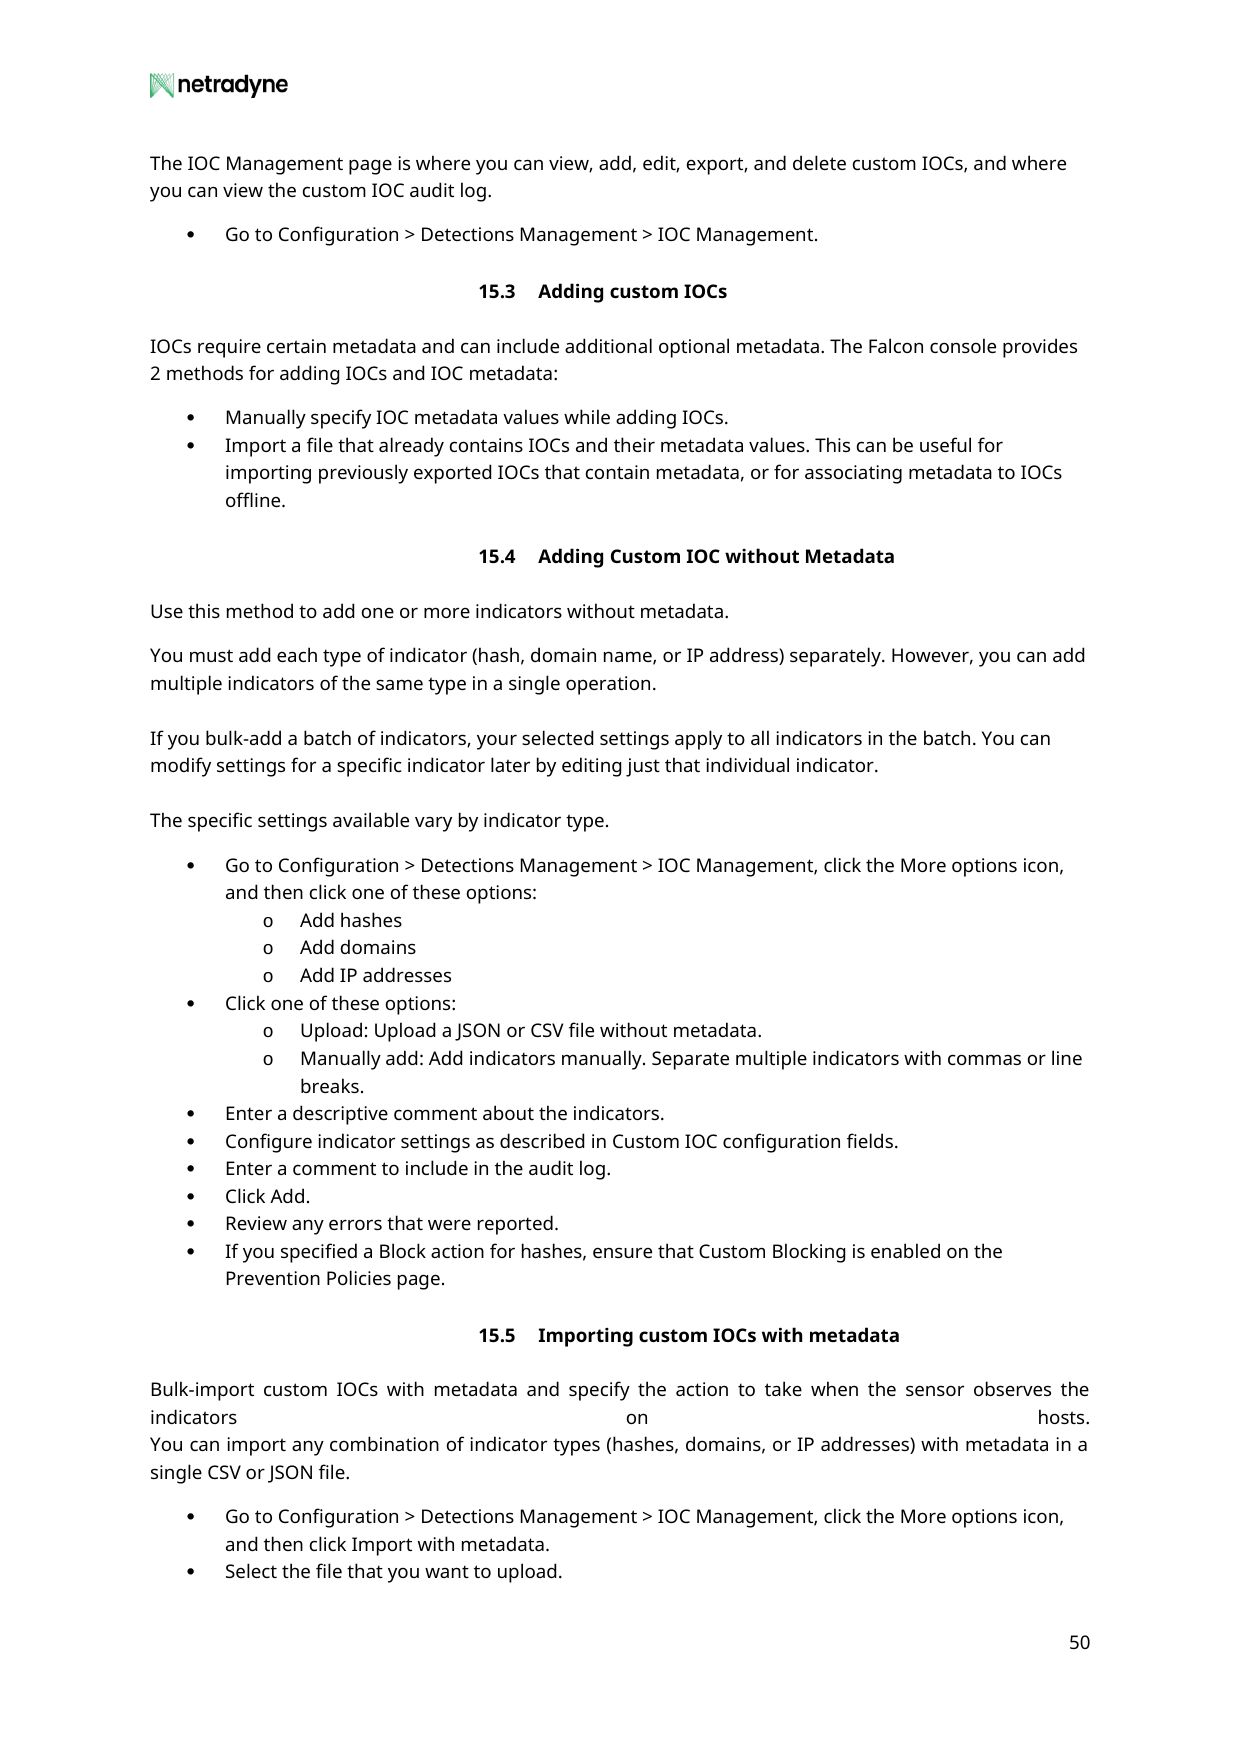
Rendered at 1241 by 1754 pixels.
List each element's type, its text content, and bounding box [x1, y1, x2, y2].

list Select the file that you want to upload. [187, 1558, 1090, 1584]
list If you specified a Block action for hashes, ensure that Custom Blocking is enabled on the Prevention Policies page. [187, 1238, 1090, 1291]
subtitle Adding Custom IOC without Metadata [478, 544, 1090, 569]
text IOCs require certain metadata and can include additional optional metadata. The Falcon console provides 2 methods for adding IOCs and IOC metadata: [150, 333, 1090, 386]
list Add hashes [262, 907, 1090, 933]
subtitle Importing custom IOCs with metadata [478, 1322, 1090, 1348]
list Review any errors that were reported. [187, 1210, 1090, 1236]
subtitle Adding custom IOCs [478, 278, 1090, 304]
list Add domains [262, 934, 1090, 960]
picture [150, 73, 288, 98]
list Upload: Upload a JSON or CSV file without metadata. [262, 1017, 1090, 1043]
list Go to Configuration > Detections Management > IOC Management, click the More options icon, and then click one of these options: [187, 852, 1090, 905]
text Bulk-import custom IOCs with metadata and specify the action to take when the sensor observes the indicators on hosts. You can import any combination of indicator types (hashes, domains, or IP addresses) with metadata in a single CSV or JSON file. [150, 1377, 1090, 1485]
text You must add each type of indicator (hash, domain name, or IP address) separately. However, you can add multiple indicators of the same type in a single operation. If you bulk-add a batch of indicators, your selected settings apply to all indicators in the batch. You can modify settings for a specific indicator later by editing just that individual indicator. The specific settings available vary by indicator type. [150, 643, 1090, 833]
list Go to Configuration > Detections Management > IOC Management, click the More options icon, and then click Import with metadata. [187, 1503, 1090, 1556]
list Enter a descriptive comment about the indicators. [187, 1100, 1090, 1126]
list Go to Configuration > Detections Management > IOC Management. [187, 222, 1090, 247]
list Manually add: Add indicators manually. Separate multiple indicators with commas or line breaks. [262, 1045, 1090, 1098]
list Add IP addresses [262, 962, 1090, 988]
list Click Add. [187, 1183, 1090, 1208]
list Import a file that already contains IOCs and their metadata values. This can be useful for importing previously exported IOCs that contain metadata, or for associating metadata to IOCs offline. [187, 432, 1090, 513]
text Use this method to add one or more indicators without metadata. [150, 598, 1090, 624]
list Manually specify IOC metadata values while adding IOCs. [187, 405, 1090, 430]
list Configure indicator settings as described in Custom IOC configuration fields. [187, 1128, 1090, 1153]
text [150, 150, 1090, 203]
list Click one of these options: [187, 990, 1090, 1016]
list Enter a comment to include in the audit log. [187, 1155, 1090, 1181]
